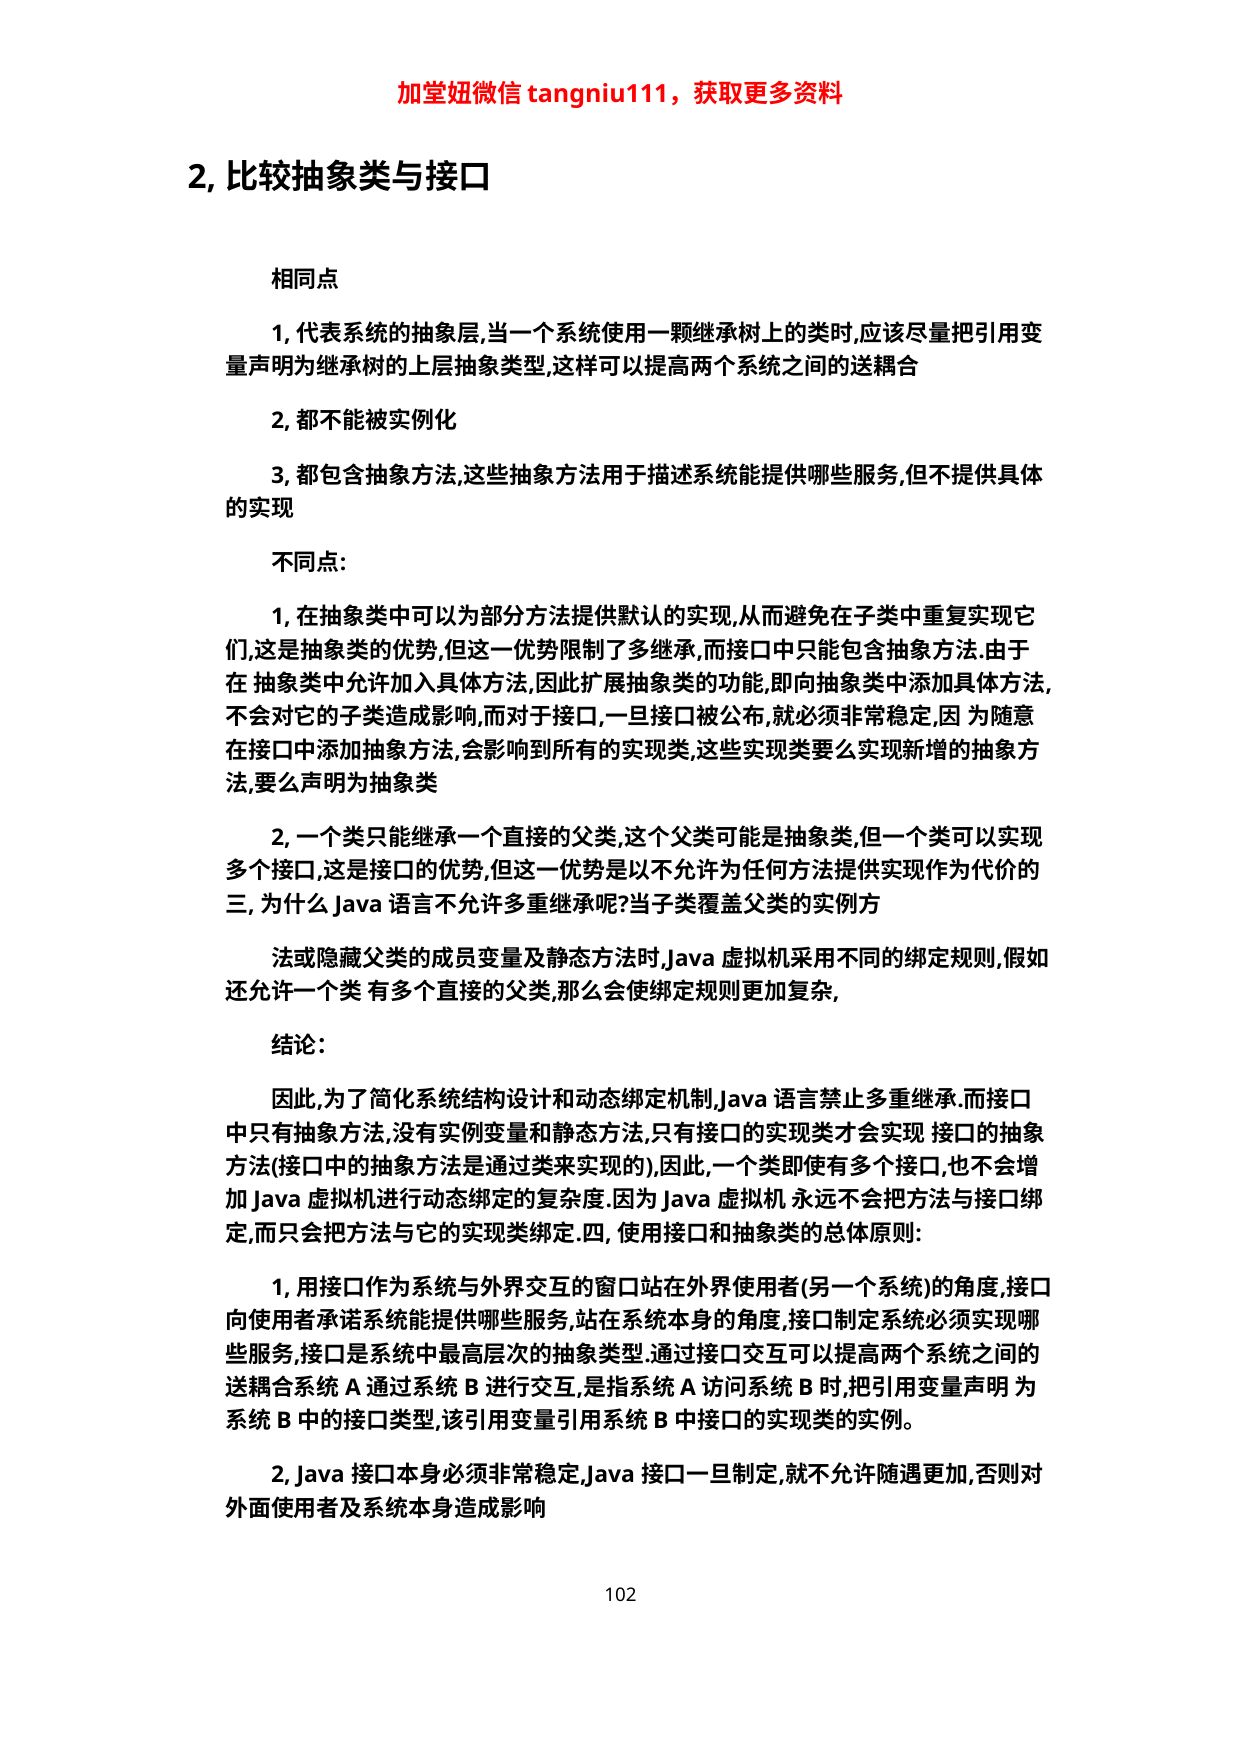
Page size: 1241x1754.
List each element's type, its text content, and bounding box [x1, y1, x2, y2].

text 1, 用接口作为系统与外界交互的窗口站在外界使用者(另一个系统)的角度,接口向使用者承诺系统能提供哪些服务,站在系统本身的角度,接口制定系统必须实现哪 些服务,接口是系统中最高层次的抽象类型.通过接口交互可以提高两个系统之间的送耦合系统 A 通过系统 B 进行交互,是指系统 A 访问系统B 时,把引用变量声明 为系统 B 中的接口类型,该引用变量引用系统 B 中接口的实现类的实例。 [225, 1269, 1053, 1436]
text 结论： [225, 1027, 1053, 1061]
text 1, 代表系统的抽象层,当一个系统使用一颗继承树上的类时,应该尽量把引用变量声明为继承树的上层抽象类型,这样可以提高两个系统之间的送耦合 [225, 315, 1053, 382]
text 法或隐藏父类的成员变量及静态方法时,Java 虚拟机采用不同的绑定规则,假如还允许一个类 有多个直接的父类,那么会使绑定规则更加复杂, [225, 940, 1053, 1006]
text 不同点: [225, 544, 1053, 577]
text 3, 都包含抽象方法,这些抽象方法用于描述系统能提供哪些服务,但不提供具体的实现 [225, 457, 1053, 523]
text 2, 一个类只能继承一个直接的父类,这个父类可能是抽象类,但一个类可以实现多个接口,这是接口的优势,但这一优势是以不允许为任何方法提供实现作为代价的 三, 为什么 Java 语言不允许多重继承呢?当子类覆盖父类的实例方 [225, 819, 1053, 919]
text 因此,为了简化系统结构设计和动态绑定机制,Java 语言禁止多重继承.而接口中只有抽象方法,没有实例变量和静态方法,只有接口的实现类才会实现 接口的抽象方法(接口中的抽象方法是通过类来实现的),因此,一个类即使有多个接口,也不会增加 Java 虚拟机进行动态绑定的复杂度.因为 Java 虚拟机 永远不会把方法与接口绑定,而只会把方法与它的实现类绑定.四, 使用接口和抽象类的总体原则: [225, 1081, 1053, 1248]
text 2, Java 接口本身必须非常稳定,Java 接口一旦制定,就不允许随遇更加,否则对外面使用者及系统本身造成影响 [225, 1456, 1053, 1523]
text 相同点 [225, 261, 1053, 294]
text 2, 都不能被实例化 [225, 402, 1053, 436]
subtitle 2, 比较抽象类与接口 [187, 150, 1053, 198]
text 1, 在抽象类中可以为部分方法提供默认的实现,从而避免在子类中重复实现它们,这是抽象类的优势,但这一优势限制了多继承,而接口中只能包含抽象方法.由于在 抽象类中允许加入具体方法,因此扩展抽象类的功能,即向抽象类中添加具体方法,不会对它的子类造成影响,而对于接口,一旦接口被公布,就必须非常稳定,因 为随意在接口中添加抽象方法,会影响到所有的实现类,这些实现类要么实现新增的抽象方法,要么声明为抽象类 [225, 598, 1053, 798]
